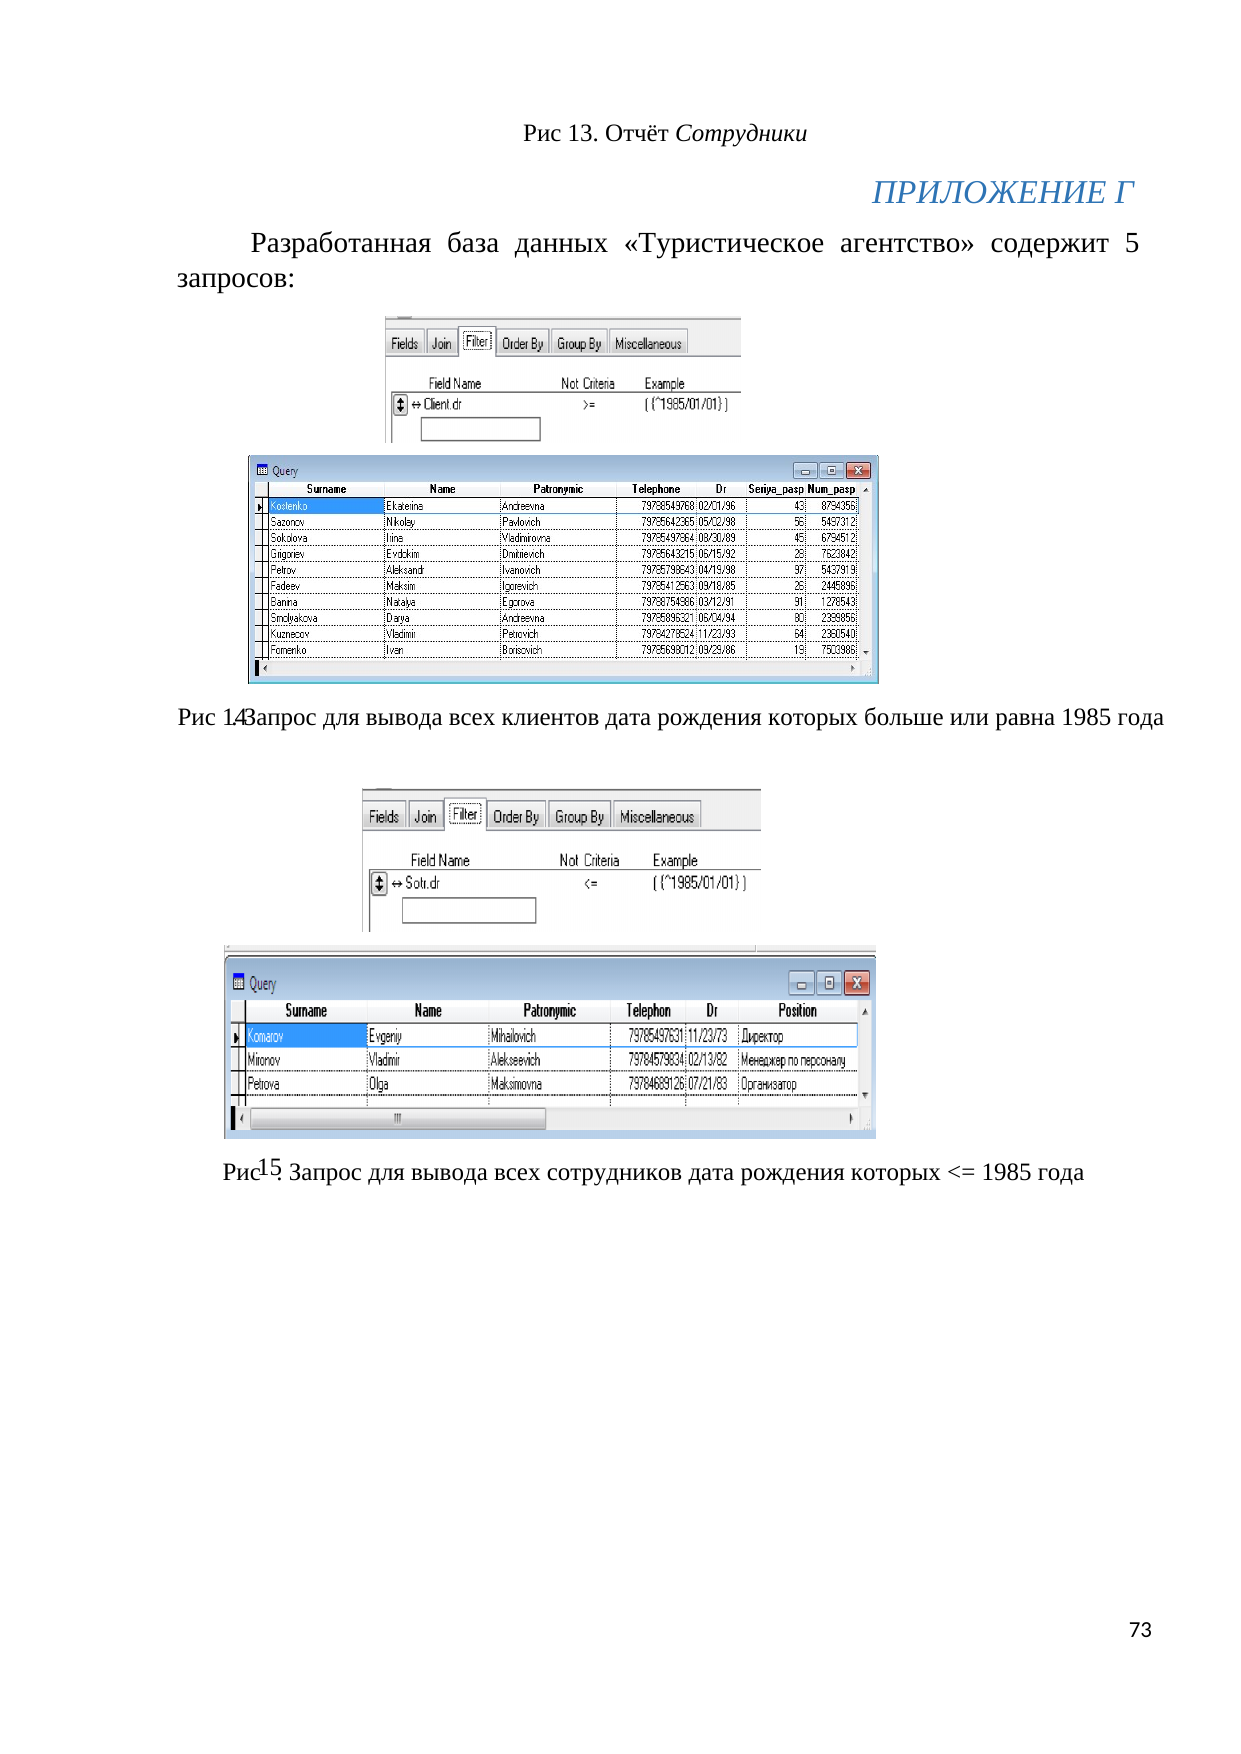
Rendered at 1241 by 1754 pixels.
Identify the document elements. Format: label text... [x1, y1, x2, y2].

subtitle ПРИЛОЖЕНИЕ Г [177, 172, 1133, 211]
picture [224, 944, 876, 1139]
subtitle Рис 13. Отчёт Сотрудники [177, 118, 1153, 147]
picture [248, 455, 879, 684]
picture [362, 787, 761, 932]
picture [385, 315, 741, 443]
text Разработанная база данных «Туристическое агентство» содержит 5 запросов: [177, 225, 1140, 293]
